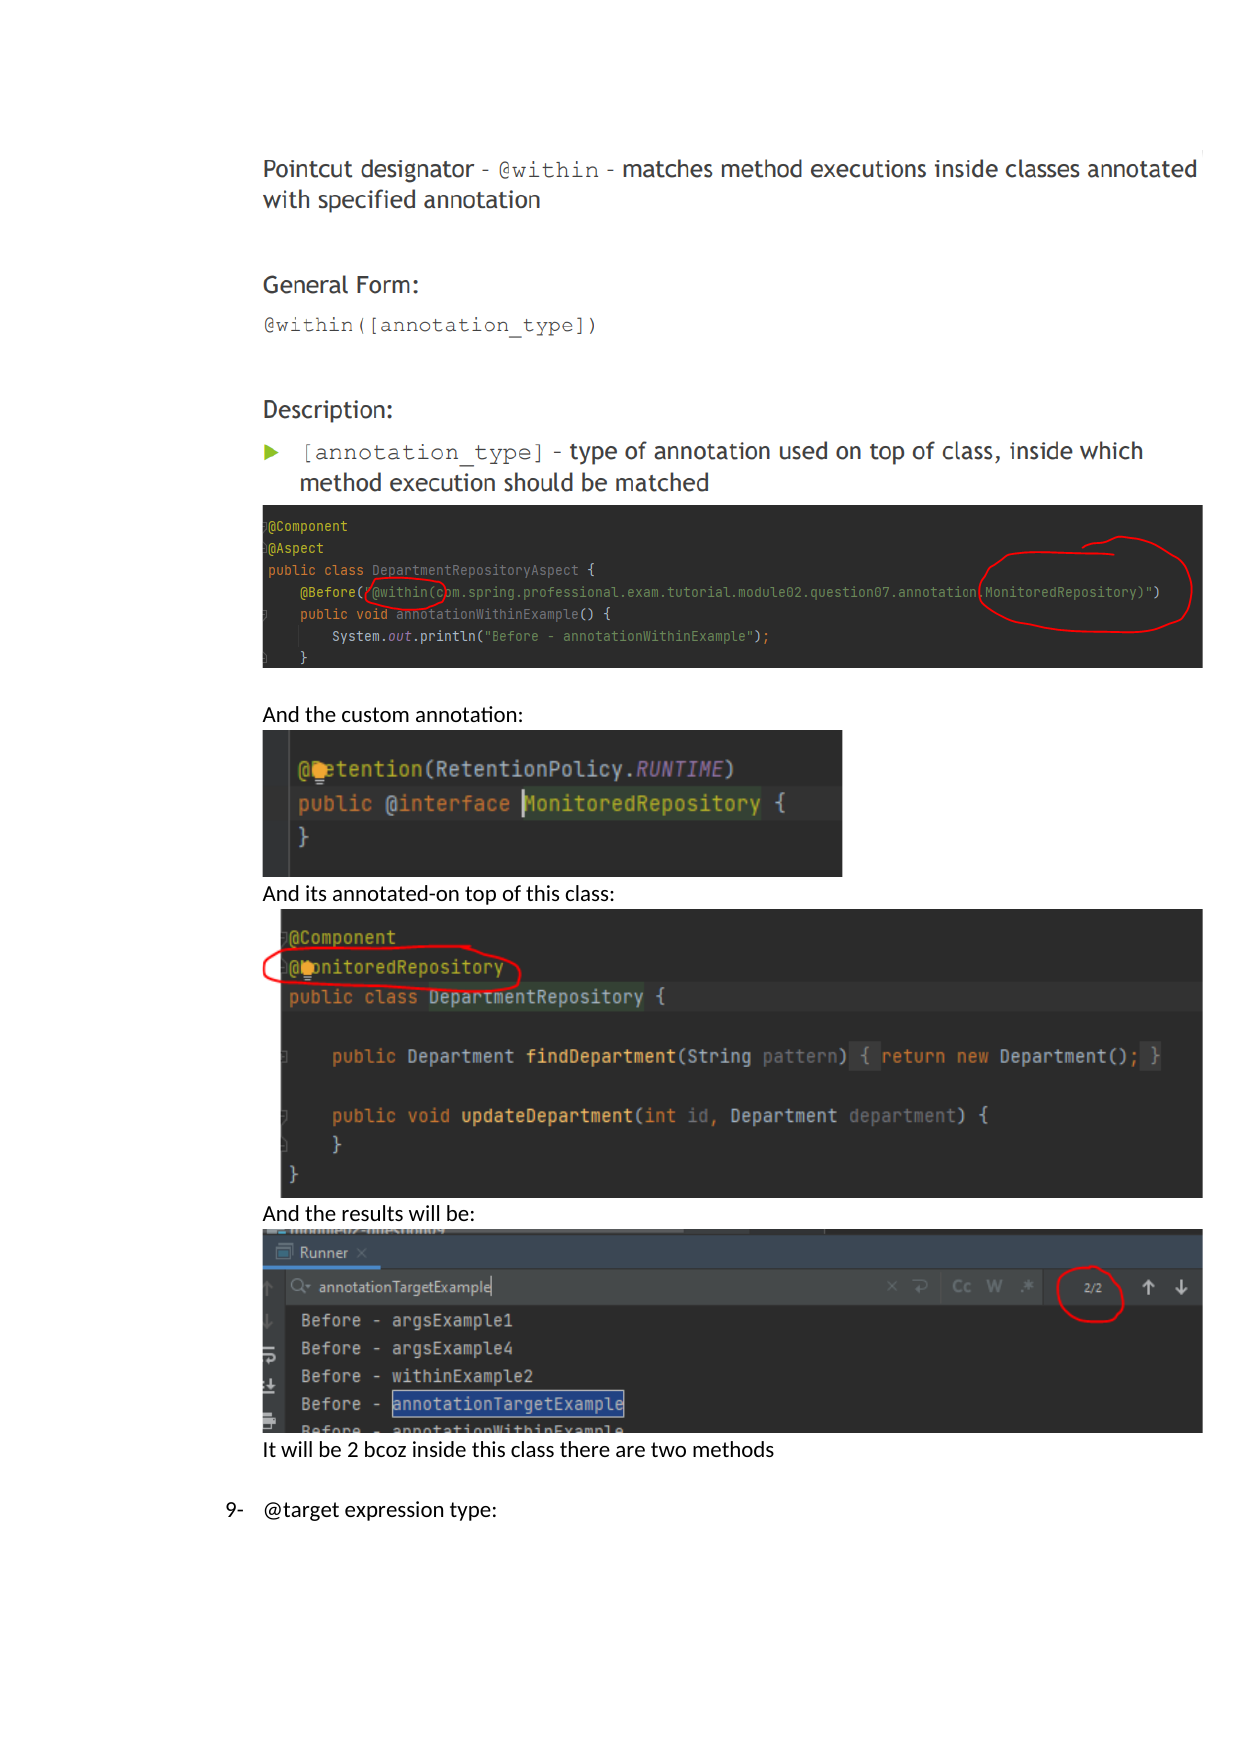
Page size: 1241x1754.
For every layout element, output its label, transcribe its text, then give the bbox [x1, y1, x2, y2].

list @target expression type: [225, 1495, 1090, 1523]
picture [262, 730, 843, 877]
picture [262, 505, 1203, 668]
picture [262, 150, 1203, 504]
picture [262, 1229, 1203, 1433]
list And its annotated-on top of this class: [262, 879, 1090, 907]
list And the custom annotation: [262, 700, 1090, 728]
picture [262, 909, 1203, 1198]
list It will be 2 bcoz inside this class there are two methods [262, 1435, 1090, 1463]
list And the results will be: [262, 1199, 1090, 1227]
